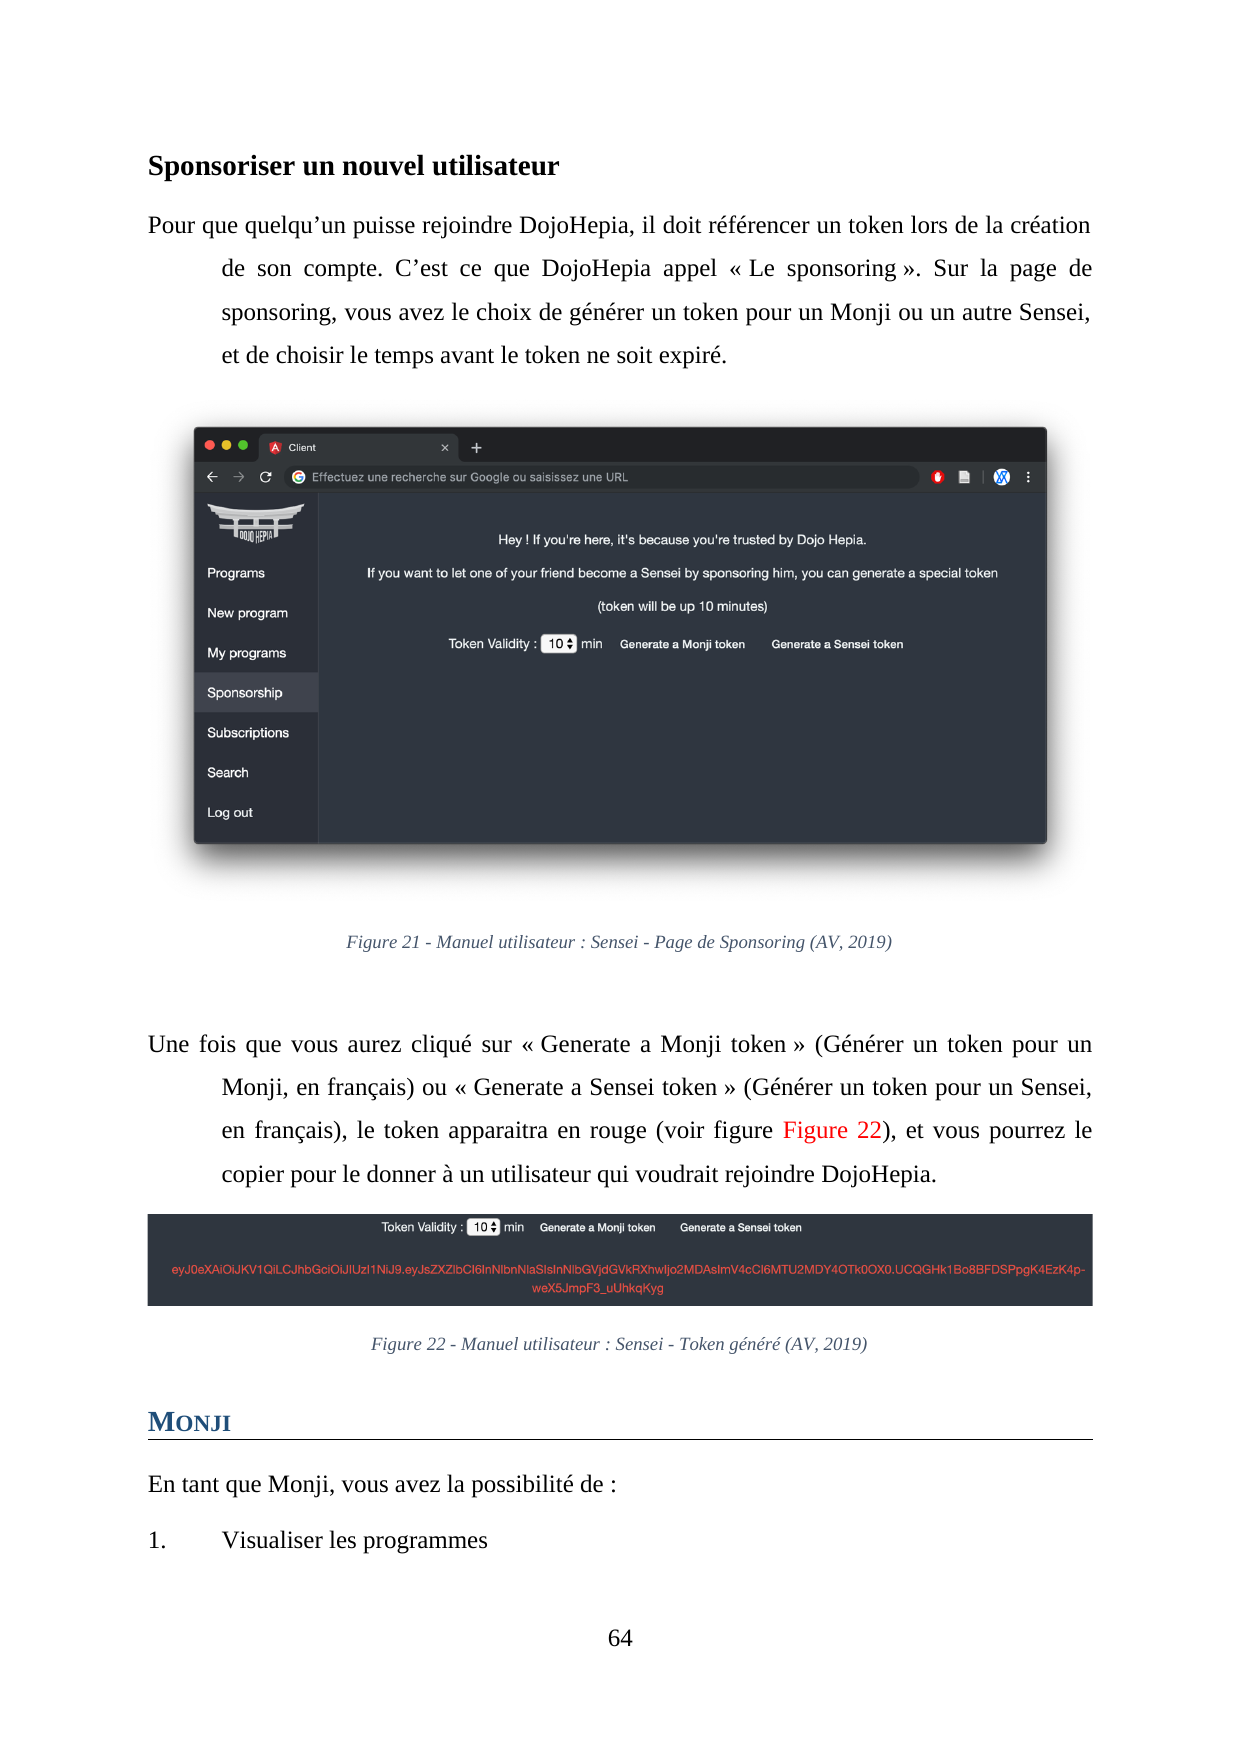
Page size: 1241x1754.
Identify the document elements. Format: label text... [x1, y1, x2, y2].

picture [147, 1214, 1093, 1306]
text Figure 21 - Manuel utilisateur : Sensei - Page de Sponsoring (AV, 2019) [148, 931, 1093, 953]
picture [147, 395, 1093, 905]
text Pour que quelqu’un puisse rejoindre DojoHepia, il doit référencer un token lors de la création de son compte. C’est ce que DojoHepia appel « Le sponsoring ». Sur la page de sponsoring, vous avez le choix de générer un token pour un Monji ou un autre Sensei, et de choisir le temps avant le token ne soit expiré. [148, 210, 1093, 368]
subtitle Sponsoriser un nouvel utilisateur [148, 148, 1093, 181]
subtitle Monji [148, 1404, 1093, 1439]
list Visualiser les programmes [148, 1525, 1093, 1554]
text Une fois que vous aurez cliqué sur « Generate a Monji token » (Générer un token pour un Monji, en français) ou « Generate a Sensei token » (Générer un token pour un Sensei, en français), le token apparaitra en rouge (voir figure Figure 16), et vous pourrez le copier pour le donner à un utilisateur qui voudrait rejoindre DojoHepia. [148, 1029, 1093, 1187]
text En tant que Monji, vous avez la possibilité de : [148, 1469, 1093, 1498]
text Figure 22 - Manuel utilisateur : Sensei - Token généré (AV, 2019) [148, 1332, 1093, 1354]
